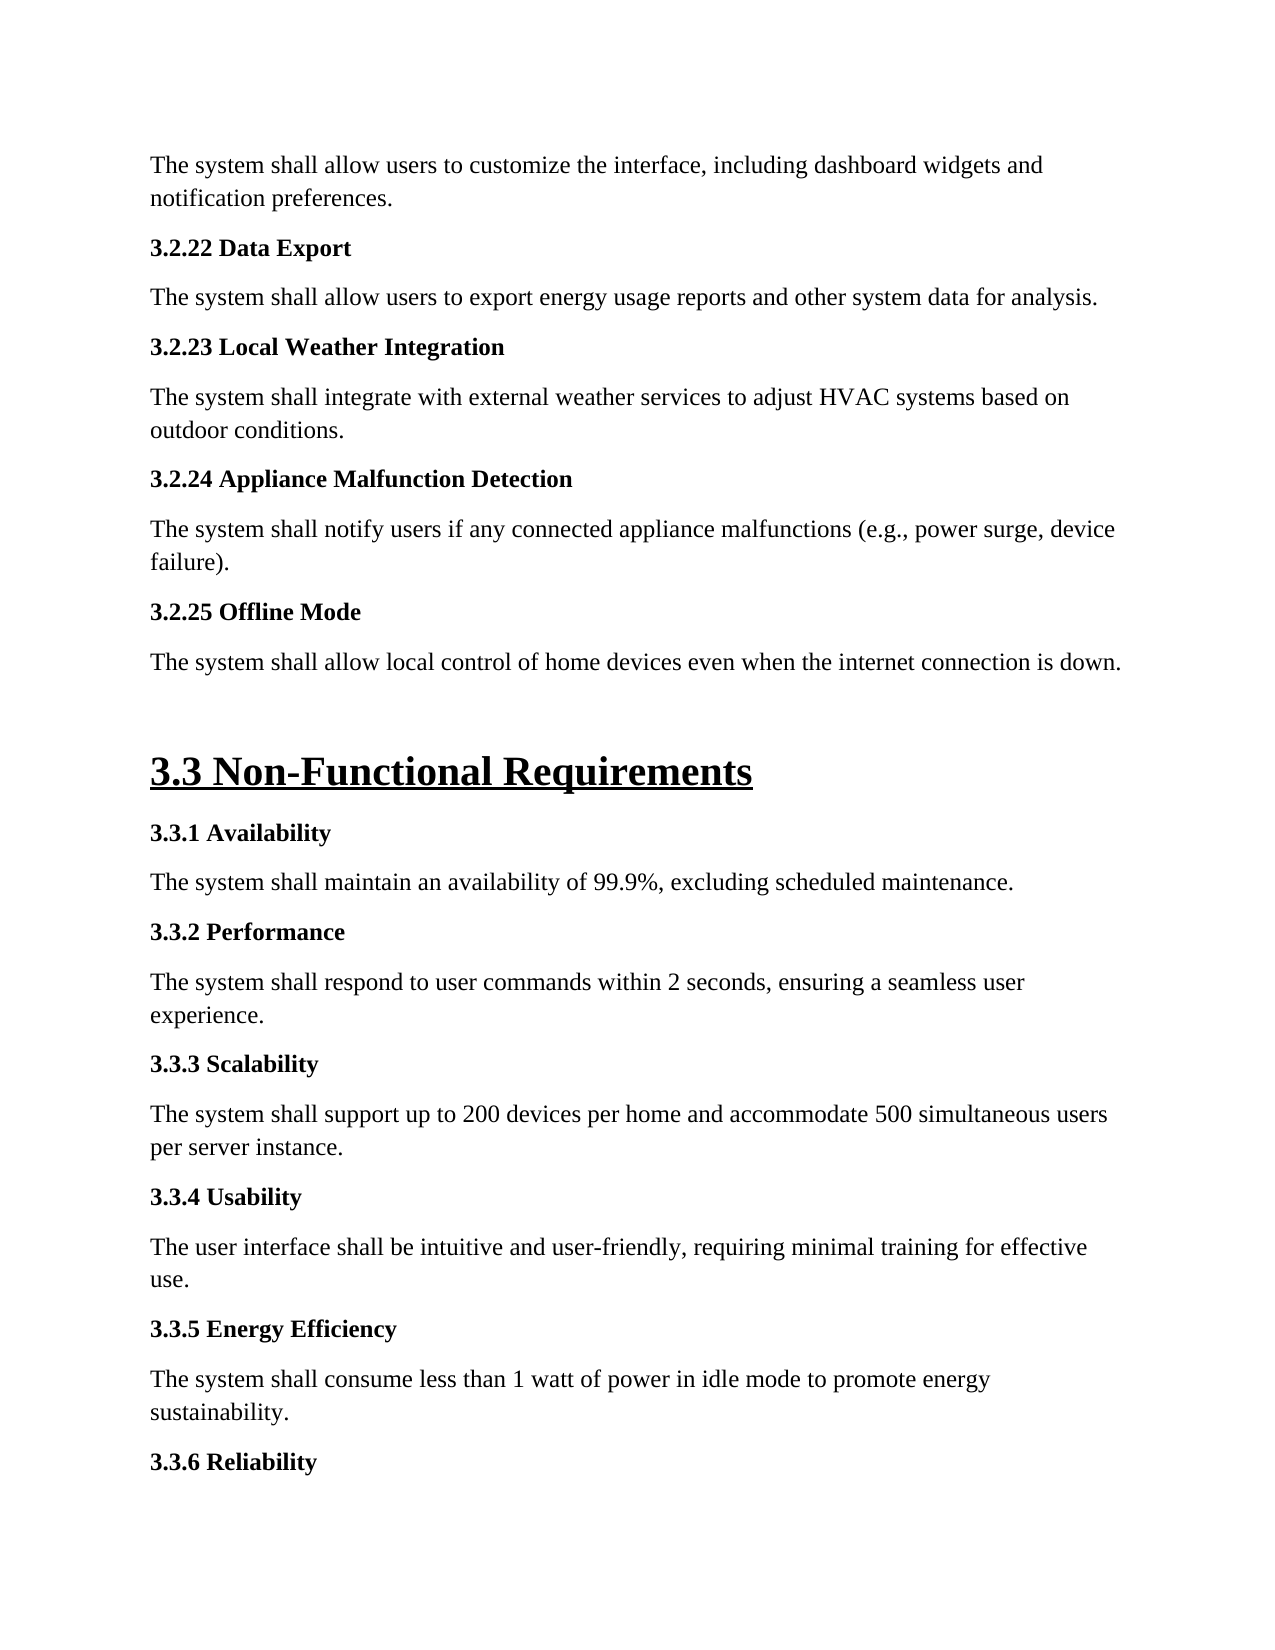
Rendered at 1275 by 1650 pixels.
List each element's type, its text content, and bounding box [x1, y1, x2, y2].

text 3.2.23 Local Weather Integration [150, 332, 1125, 361]
text 3.2.22 Data Export [150, 233, 1125, 261]
text The system shall allow users to export energy usage reports and other system data for analysis. [150, 282, 1125, 311]
text 3.3.6 Reliability [150, 1447, 1125, 1475]
text The system shall integrate with external weather services to adjust HVAC systems based on outdoor conditions. [150, 382, 1125, 443]
text 3.2.24 Appliance Malfunction Detection [150, 464, 1125, 493]
text 3.3.1 Availability [150, 818, 1125, 846]
text The system shall allow local control of home devices even when the internet connection is down. [150, 647, 1125, 675]
text The system shall maintain an availability of 99.9%, excluding scheduled maintenance. [150, 867, 1125, 896]
text The system shall allow users to customize the interface, including dashboard widgets and notification preferences. [150, 150, 1125, 212]
text The system shall notify users if any connected appliance malfunctions (e.g., power surge, device failure). [150, 514, 1125, 576]
text The system shall consume less than 1 watt of power in idle mode to promote energy sustainability. [150, 1364, 1125, 1426]
text The system shall respond to user commands within 2 seconds, ensuring a seamless user experience. [150, 967, 1125, 1028]
text 3.2.25 Offline Mode [150, 597, 1125, 626]
text 3.3.3 Scalability [150, 1049, 1125, 1078]
text 3.3.5 Energy Efficiency [150, 1314, 1125, 1343]
text The system shall support up to 200 devices per home and accommodate 500 simultaneous users per server instance. [150, 1099, 1125, 1161]
text 3.3.2 Performance [150, 917, 1125, 946]
text 3.3 Non-Functional Requirements [150, 746, 1125, 794]
text The user interface shall be intuitive and user-friendly, requiring minimal training for effective use. [150, 1232, 1125, 1293]
text 3.3.4 Usability [150, 1182, 1125, 1211]
